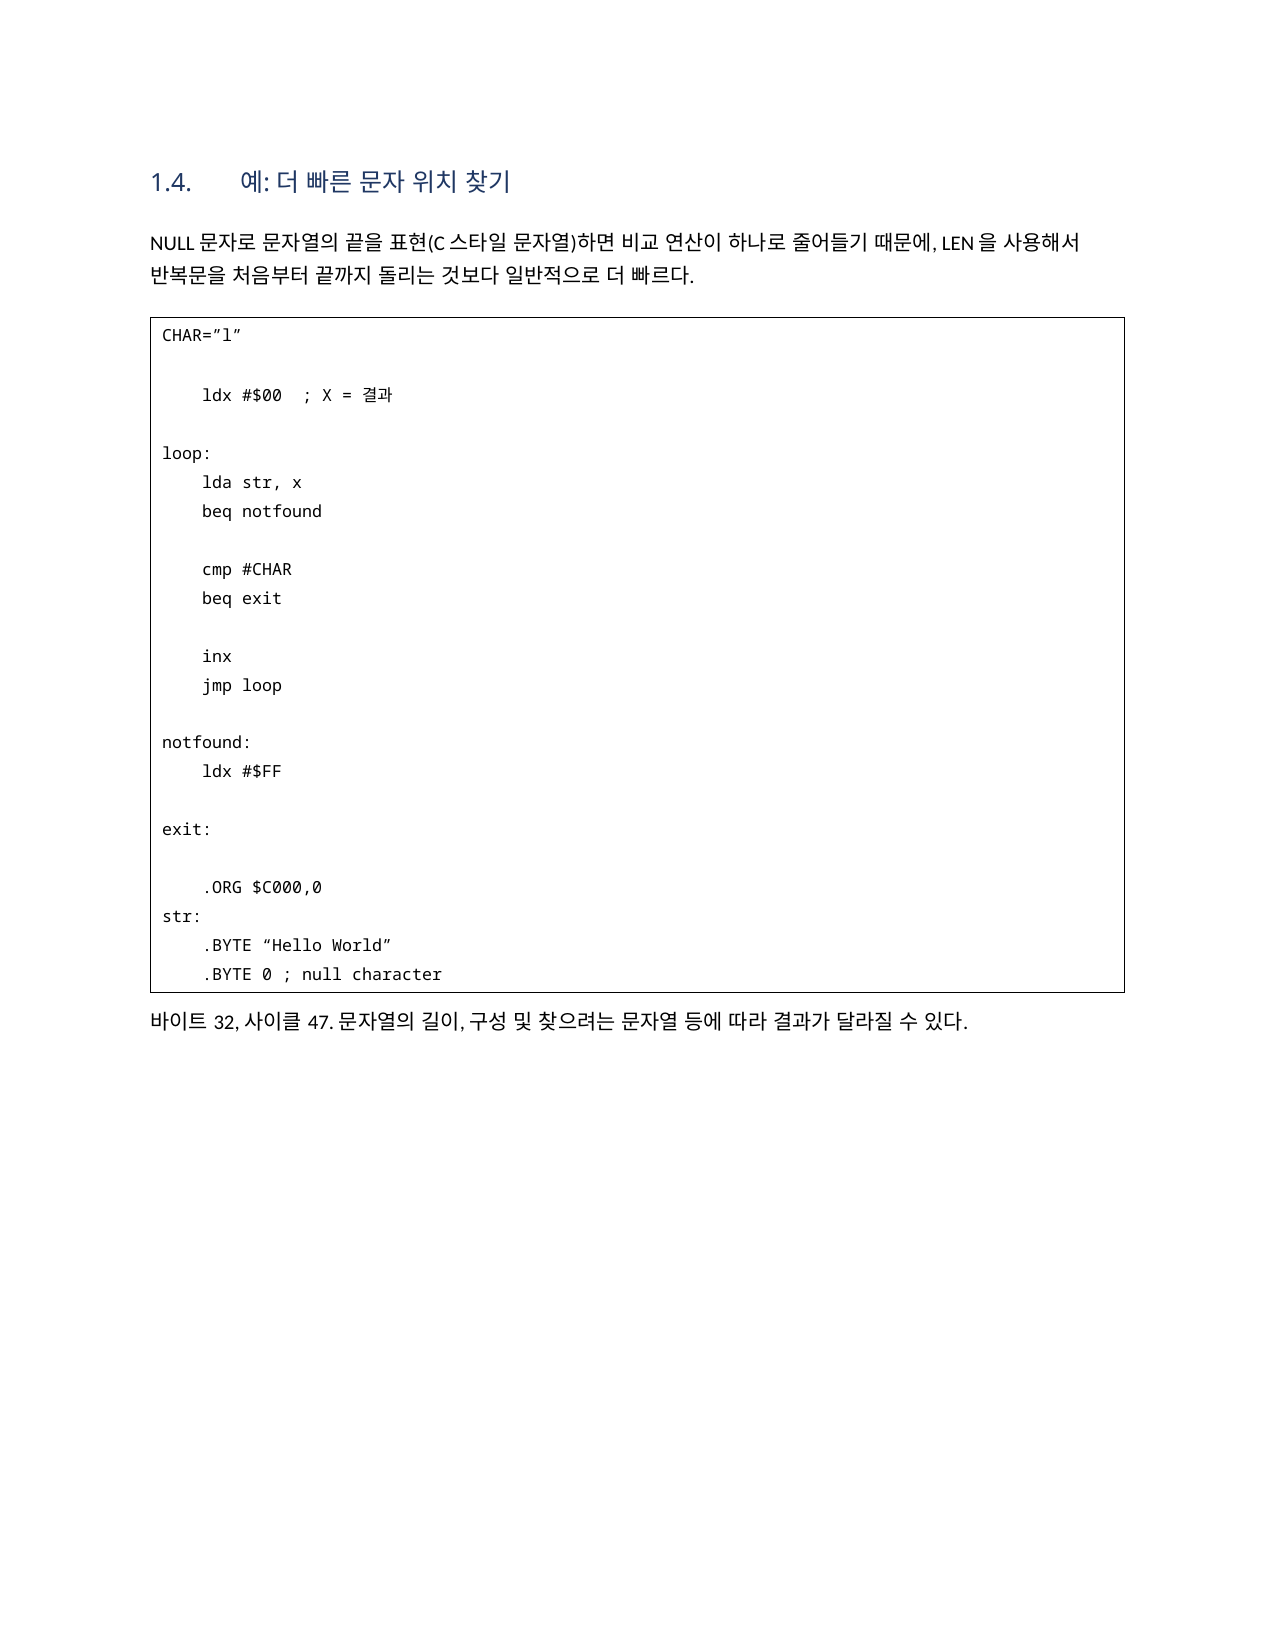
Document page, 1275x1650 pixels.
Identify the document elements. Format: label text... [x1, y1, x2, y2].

text NULL 문자로 문자열의 끝을 표현(C 스타일 문자열)하면 비교 연산이 하나로 줄어들기 때문에, LEN을 사용해서 반복문을 처음부터 끝까지 돌리는 것보다 일반적으로 더 빠르다. [150, 227, 1125, 289]
text 바이트 32, 사이클 47. 문자열의 길이, 구성 및 찾으려는 문자열 등에 따라 결과가 달라질 수 있다. [150, 1005, 1125, 1035]
subtitle 예: 더 빠른 문자 위치 찾기 [150, 162, 1125, 199]
table_header CHAR=”l” ldx #$00 ; X = 결과 loop: lda str, x beq notfound cmp #CHAR beq exit inx jmp loop notfound: ldx #$FF exit: .ORG $C000,0 str: .BYTE “Hello World” .BYTE 0 ; null character [151, 318, 1124, 992]
